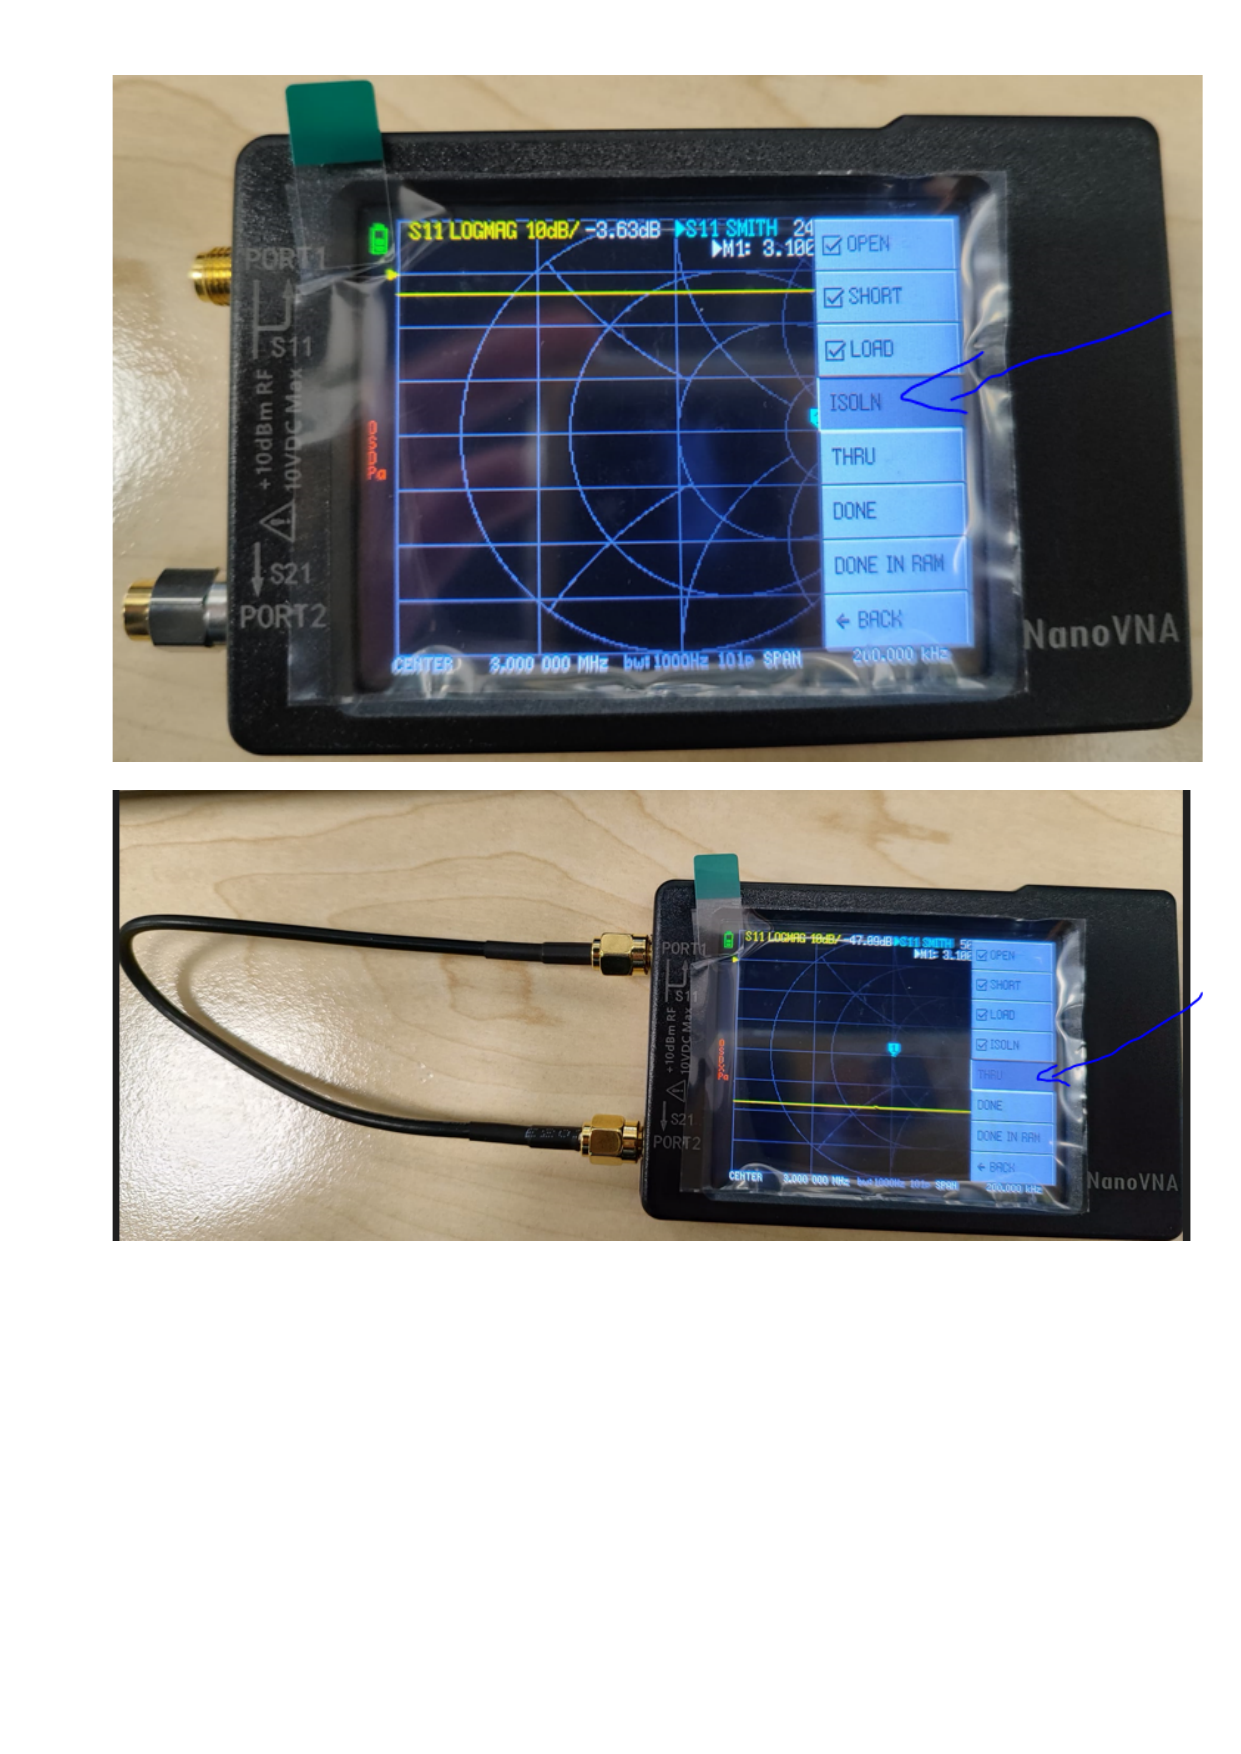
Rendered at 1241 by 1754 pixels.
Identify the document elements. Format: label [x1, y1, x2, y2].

picture [112, 75, 1203, 762]
picture [112, 790, 1203, 1241]
